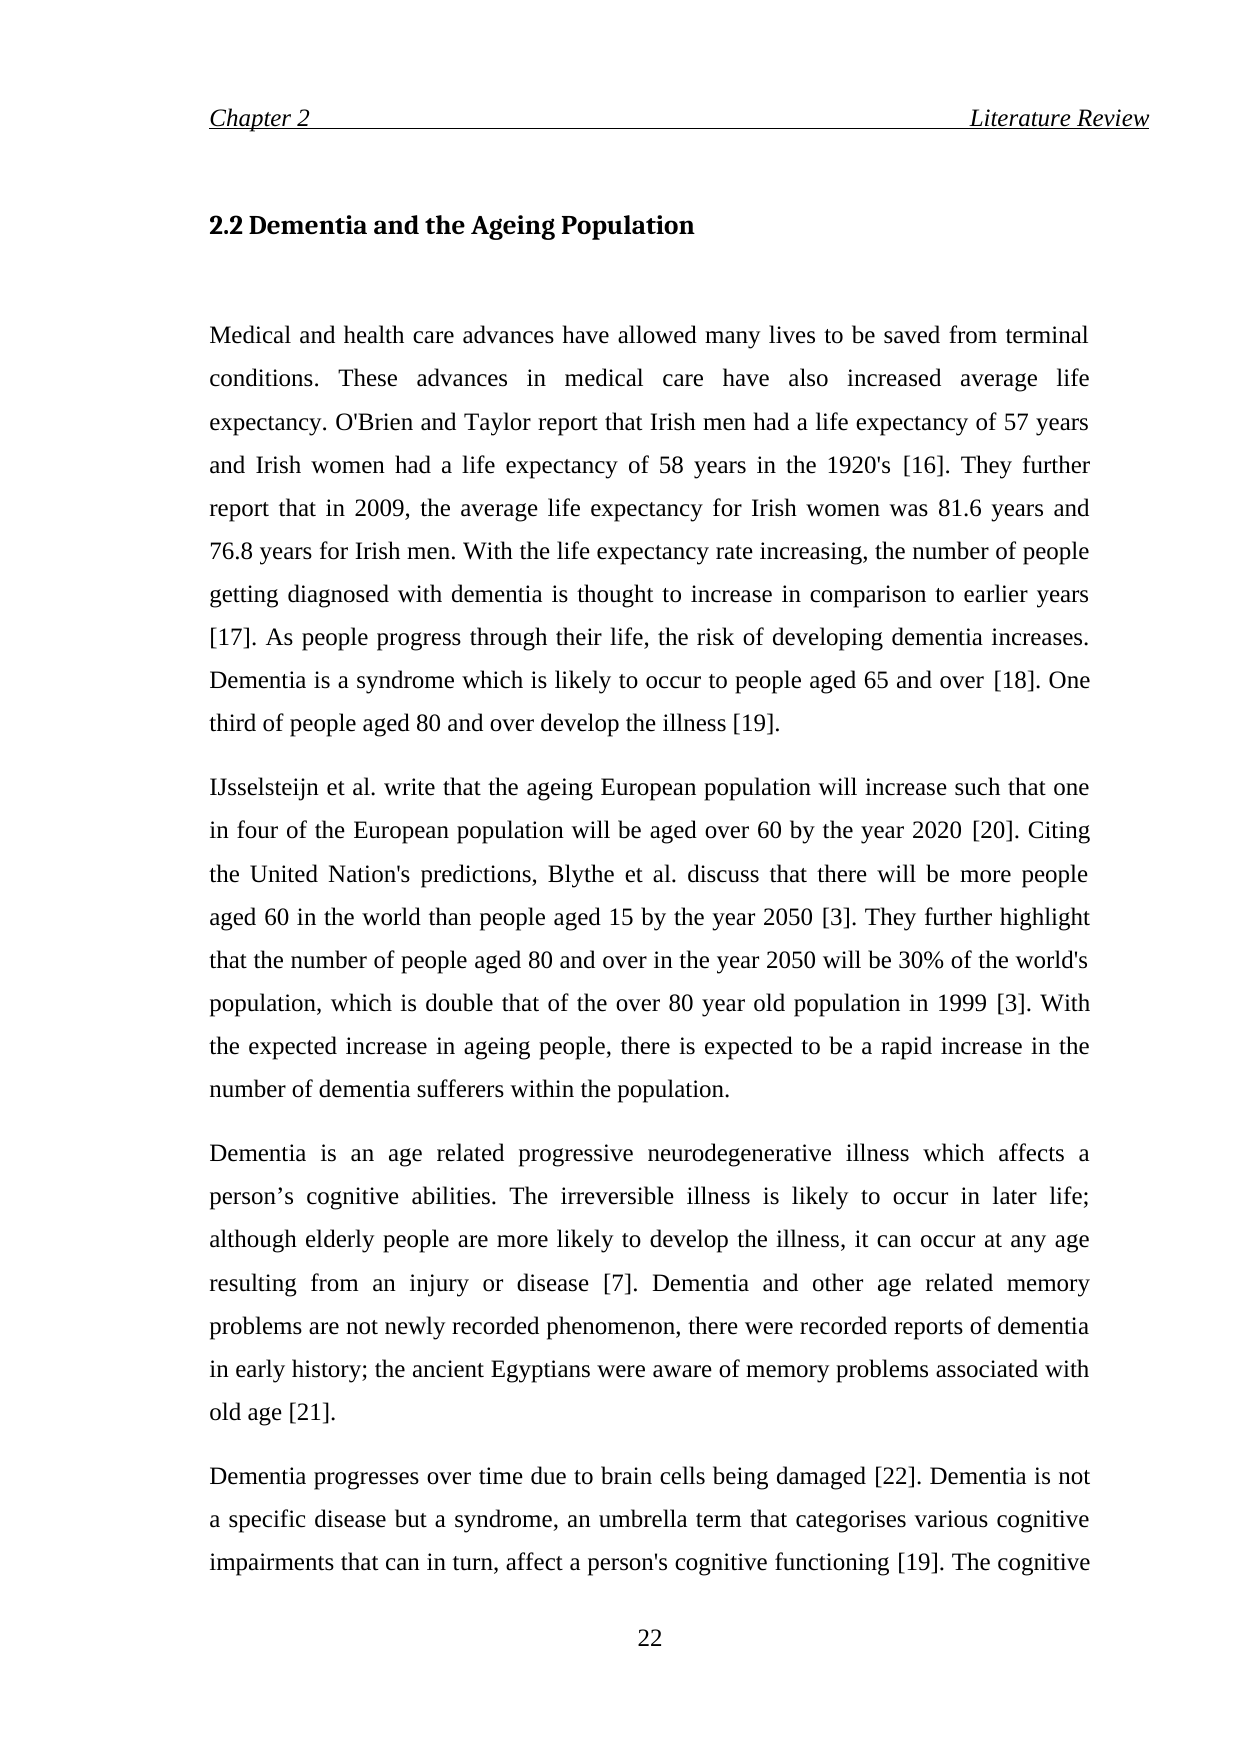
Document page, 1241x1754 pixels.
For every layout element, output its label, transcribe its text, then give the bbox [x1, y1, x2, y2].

text IJsselsteijn et al. write that the ageing European population will increase such that one in four of the European population will be aged over 60 by the year 2020 [20]. Citing the United Nation's predictions, Blythe et al. discuss that there will be more people aged 60 in the world than people aged 15 by the year 2050 [3]. They further highlight that the number of people aged 80 and over in the year 2050 will be 30% of the world's population, which is double that of the over 80 year old population in 1999 [3]. With the expected increase in ageing people, there is expected to be a rapid increase in the number of dementia sufferers within the population. [209, 772, 1090, 1103]
text Medical and health care advances have allowed many lives to be saved from terminal conditions. These advances in medical care have also increased average life expectancy. O'Brien and Taylor report that Irish men had a life expectancy of 57 years and Irish women had a life expectancy of 58 years in the 1920's [16]. They further report that in 2009, the average life expectancy for Irish women was 81.6 years and 76.8 years for Irish men. With the life expectancy rate increasing, the number of people getting diagnosed with dementia is thought to increase in comparison to earlier years [17]. As people progress through their life, the risk of developing dementia increases. Dementia is a syndrome which is likely to occur to people aged 65 and over [18]. One third of people aged 80 and over develop the illness [19]. [209, 320, 1090, 737]
subtitle 2.2 Dementia and the Ageing Population [209, 210, 1090, 241]
text Dementia is an age related progressive neurodegenerative illness which affects a person’s cognitive abilities. The irreversible illness is likely to occur in later life; although elderly people are more likely to develop the illness, it can occur at any age resulting from an injury or disease [7]. Dementia and other age related memory problems are not newly recorded phenomenon, there were recorded reports of dementia in early history; the ancient Egyptians were aware of memory problems associated with old age [21]. [209, 1138, 1090, 1426]
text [209, 1461, 1090, 1576]
